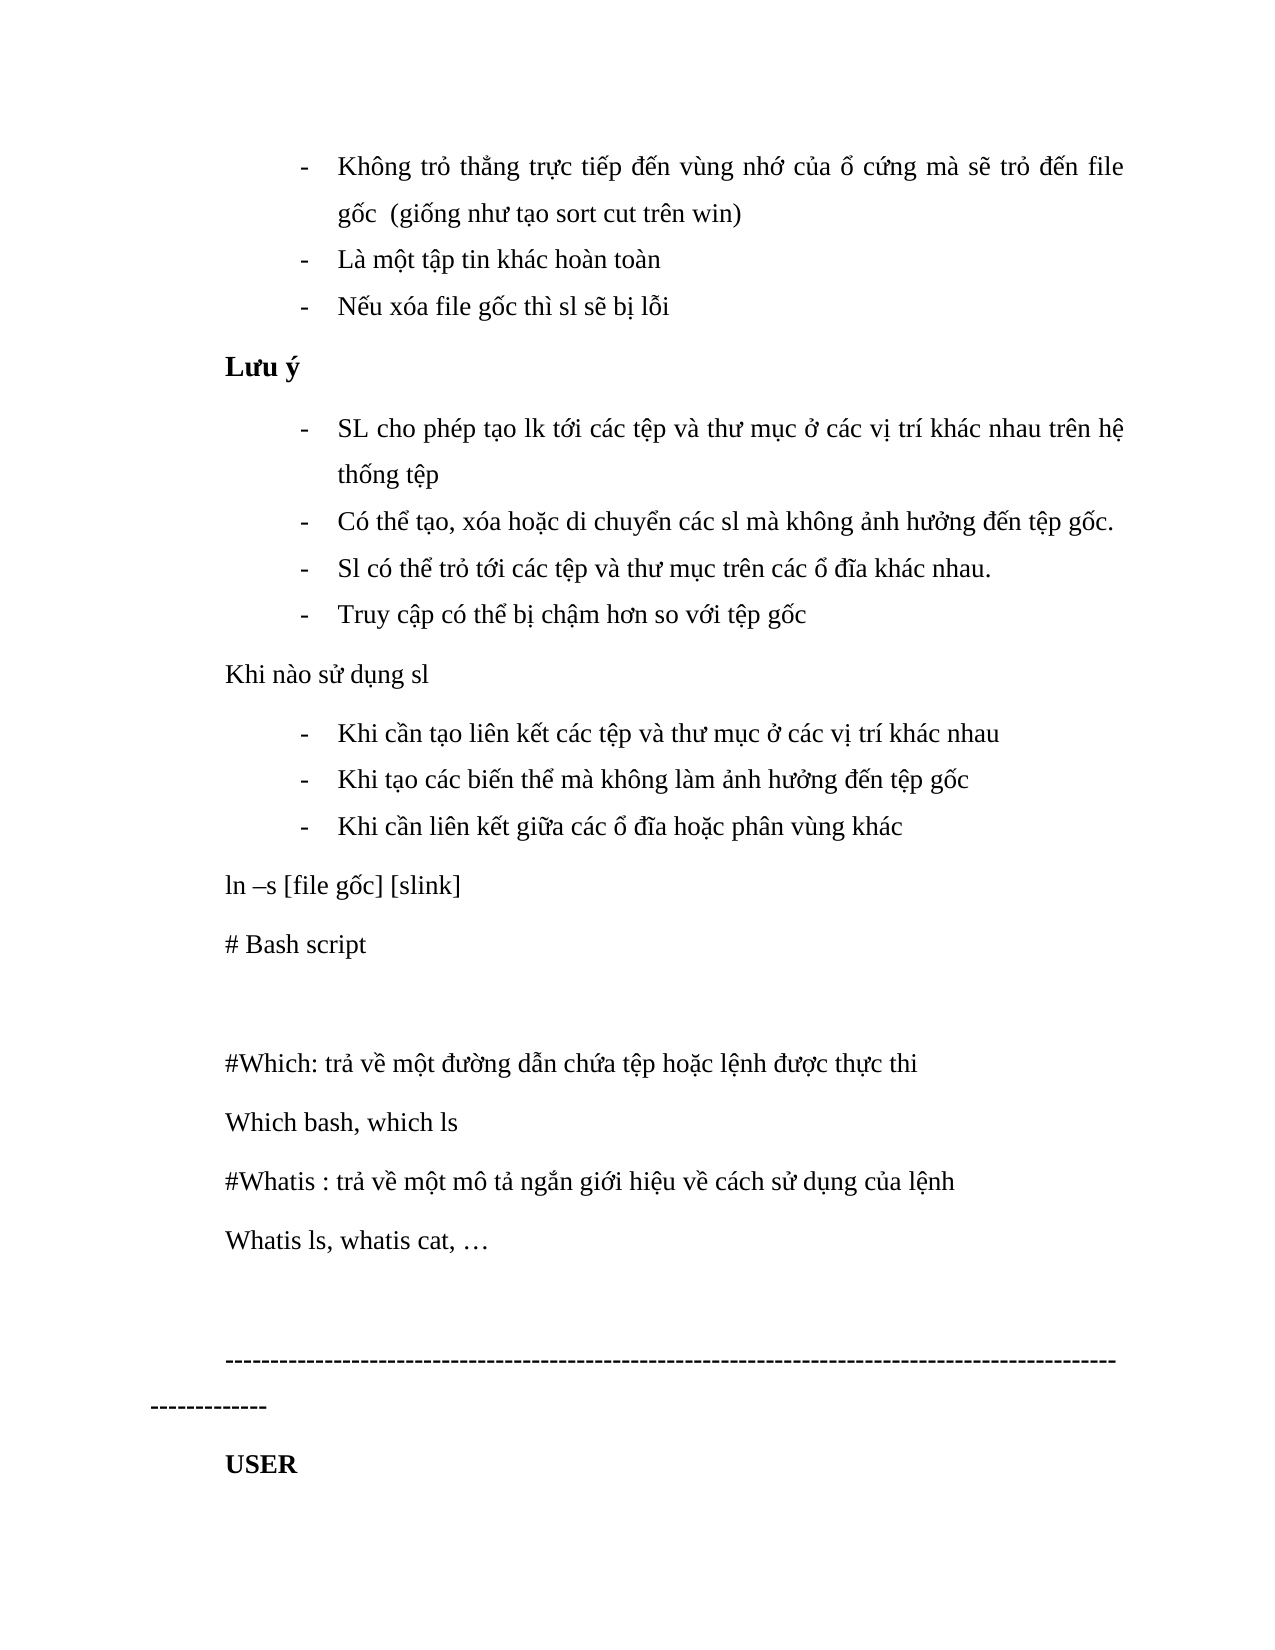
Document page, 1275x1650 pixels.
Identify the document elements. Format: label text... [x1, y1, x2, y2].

text ---------------------------------------------------------------------------------------------------------------- [150, 1343, 1125, 1421]
text #Whatis : trả về một mô tả ngắn giới hiệu về cách sử dụng của lệnh [150, 1165, 1125, 1196]
list Sl có thể trỏ tới các tệp và thư mục trên các ổ đĩa khác nhau. [300, 552, 1125, 583]
list SL cho phép tạo lk tới các tệp và thư mục ở các vị trí khác nhau trên hệ thống tệp [300, 412, 1125, 490]
text Whatis ls, whatis cat, … [150, 1224, 1125, 1256]
text Which bash, which ls [150, 1106, 1125, 1137]
subtitle Lưu ý [150, 349, 1125, 383]
text Khi nào sử dụng sl [150, 658, 1125, 689]
list Là một tập tin khác hoàn toàn [300, 243, 1125, 274]
text # Bash script [150, 929, 1125, 960]
text #Which: trả về một đường dẫn chứa tệp hoặc lệnh được thực thi [150, 1047, 1125, 1078]
list Có thể tạo, xóa hoặc di chuyển các sl mà không ảnh hưởng đến tệp gốc. [300, 505, 1125, 536]
list Khi cần tạo liên kết các tệp và thư mục ở các vị trí khác nhau [300, 717, 1125, 748]
list Truy cập có thể bị chậm hơn so với tệp gốc [300, 599, 1125, 630]
list Khi tạo các biến thể mà không làm ảnh hưởng đến tệp gốc [300, 764, 1125, 795]
list Không trỏ thẳng trực tiếp đến vùng nhớ của ổ cứng mà sẽ trỏ đến file gốc (giống như tạo sort cut trên win) [300, 150, 1125, 228]
list Khi cần liên kết giữa các ổ đĩa hoặc phân vùng khác [300, 810, 1125, 841]
text USER [150, 1449, 1125, 1480]
text ln –s [file gốc] [slink] [150, 869, 1125, 901]
list Nếu xóa file gốc thì sl sẽ bị lỗi [300, 290, 1125, 321]
